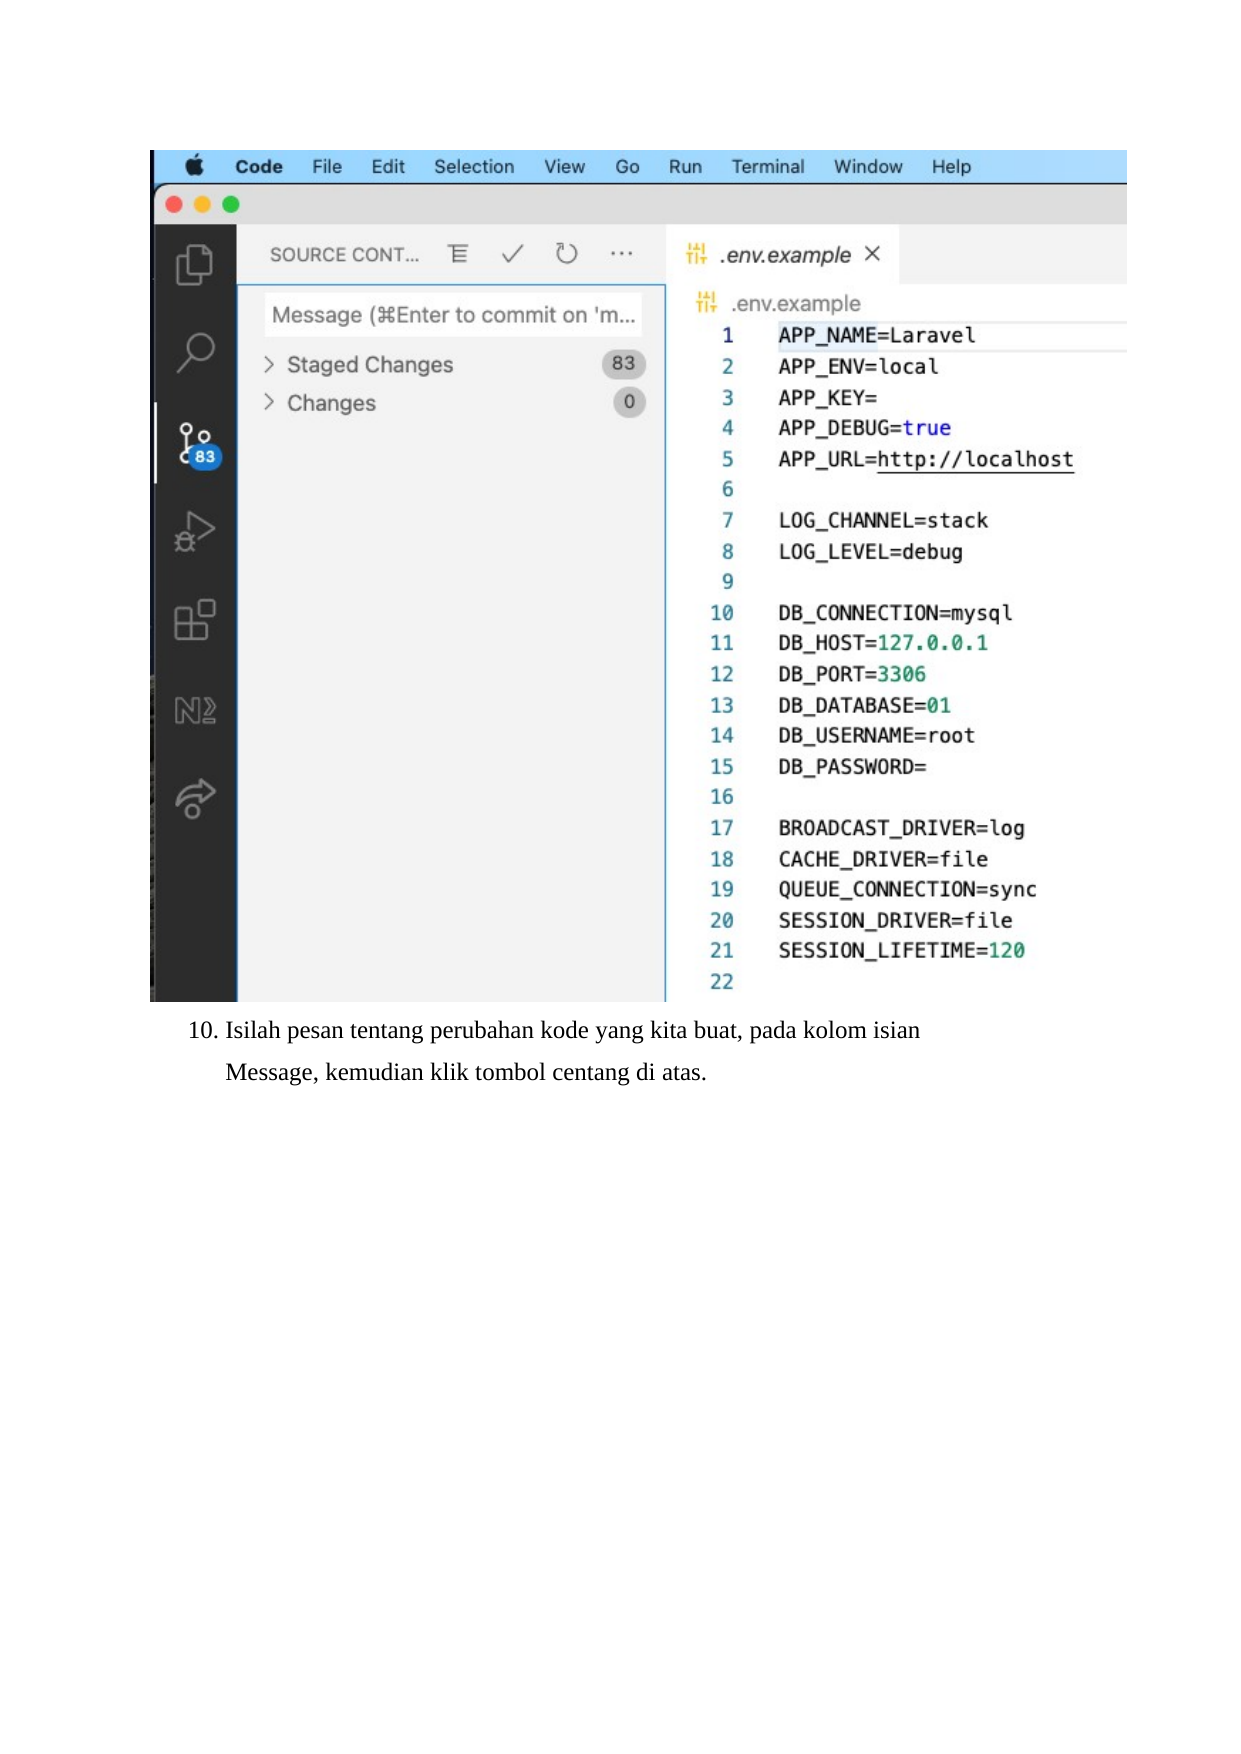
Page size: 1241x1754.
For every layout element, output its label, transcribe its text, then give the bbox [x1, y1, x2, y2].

picture [150, 150, 1127, 1002]
list Isilah pesan tentang perubahan kode yang kita buat, pada kolom isian Message, kemudian klik tombol centang di atas. [188, 1015, 1020, 1086]
